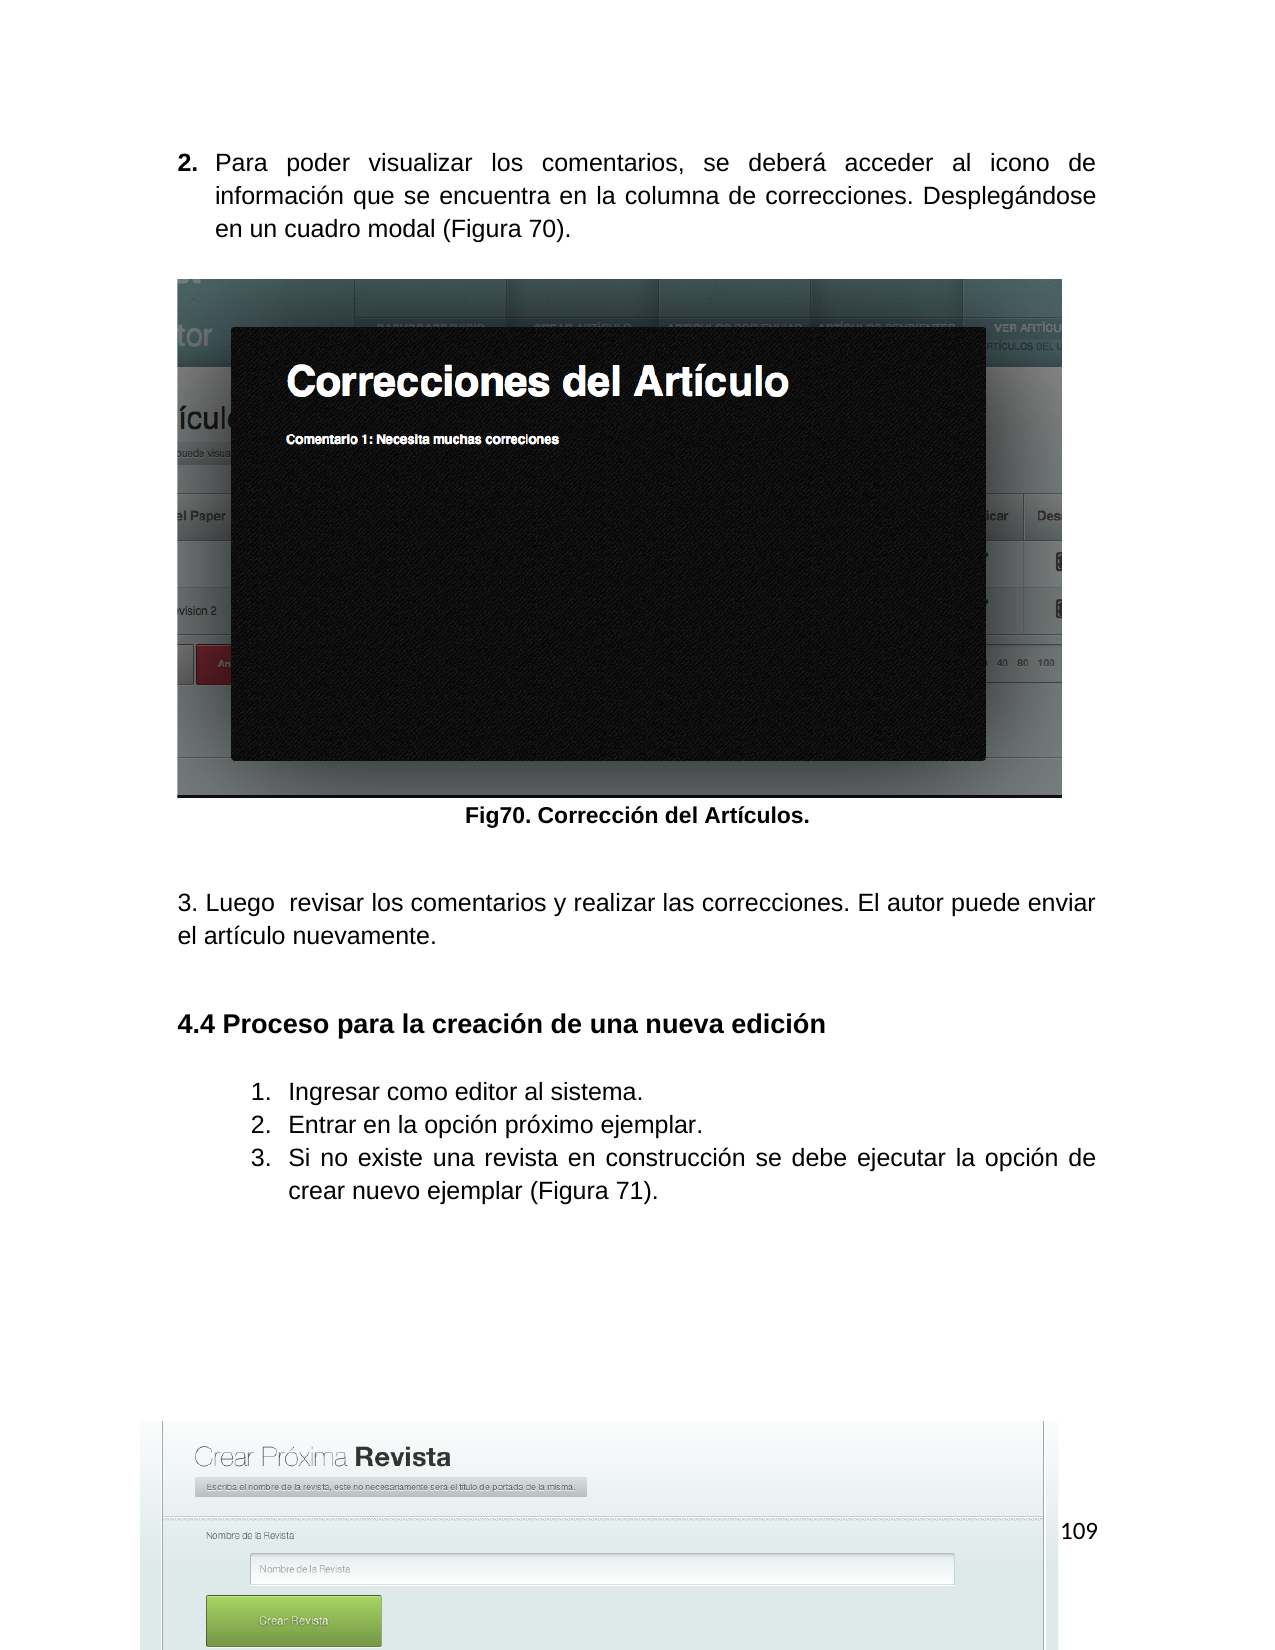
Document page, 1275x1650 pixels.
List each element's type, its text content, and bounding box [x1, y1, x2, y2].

list Si no existe una revista en construcción se debe ejecutar la opción de crear nuevo ejemplar (Figura 71). [251, 1143, 1098, 1205]
picture [177, 279, 1062, 798]
text Fig70. Corrección del Artículos. [177, 802, 1098, 829]
subtitle 4.4 Proceso para la creación de una nueva edición [177, 1008, 1098, 1039]
text 3. Luego revisar los comentarios y realizar las correcciones. El autor puede enviar el artículo nuevamente. [177, 888, 1098, 950]
list Entrar en la opción próximo ejemplar. [251, 1110, 1098, 1139]
list Ingresar como editor al sistema. [251, 1077, 1098, 1106]
picture [139, 1421, 1059, 1650]
list Para poder visualizar los comentarios, se deberá acceder al icono de información que se encuentra en la columna de correcciones. Desplegándose en un cuadro modal (Figura 70). [177, 148, 1098, 242]
